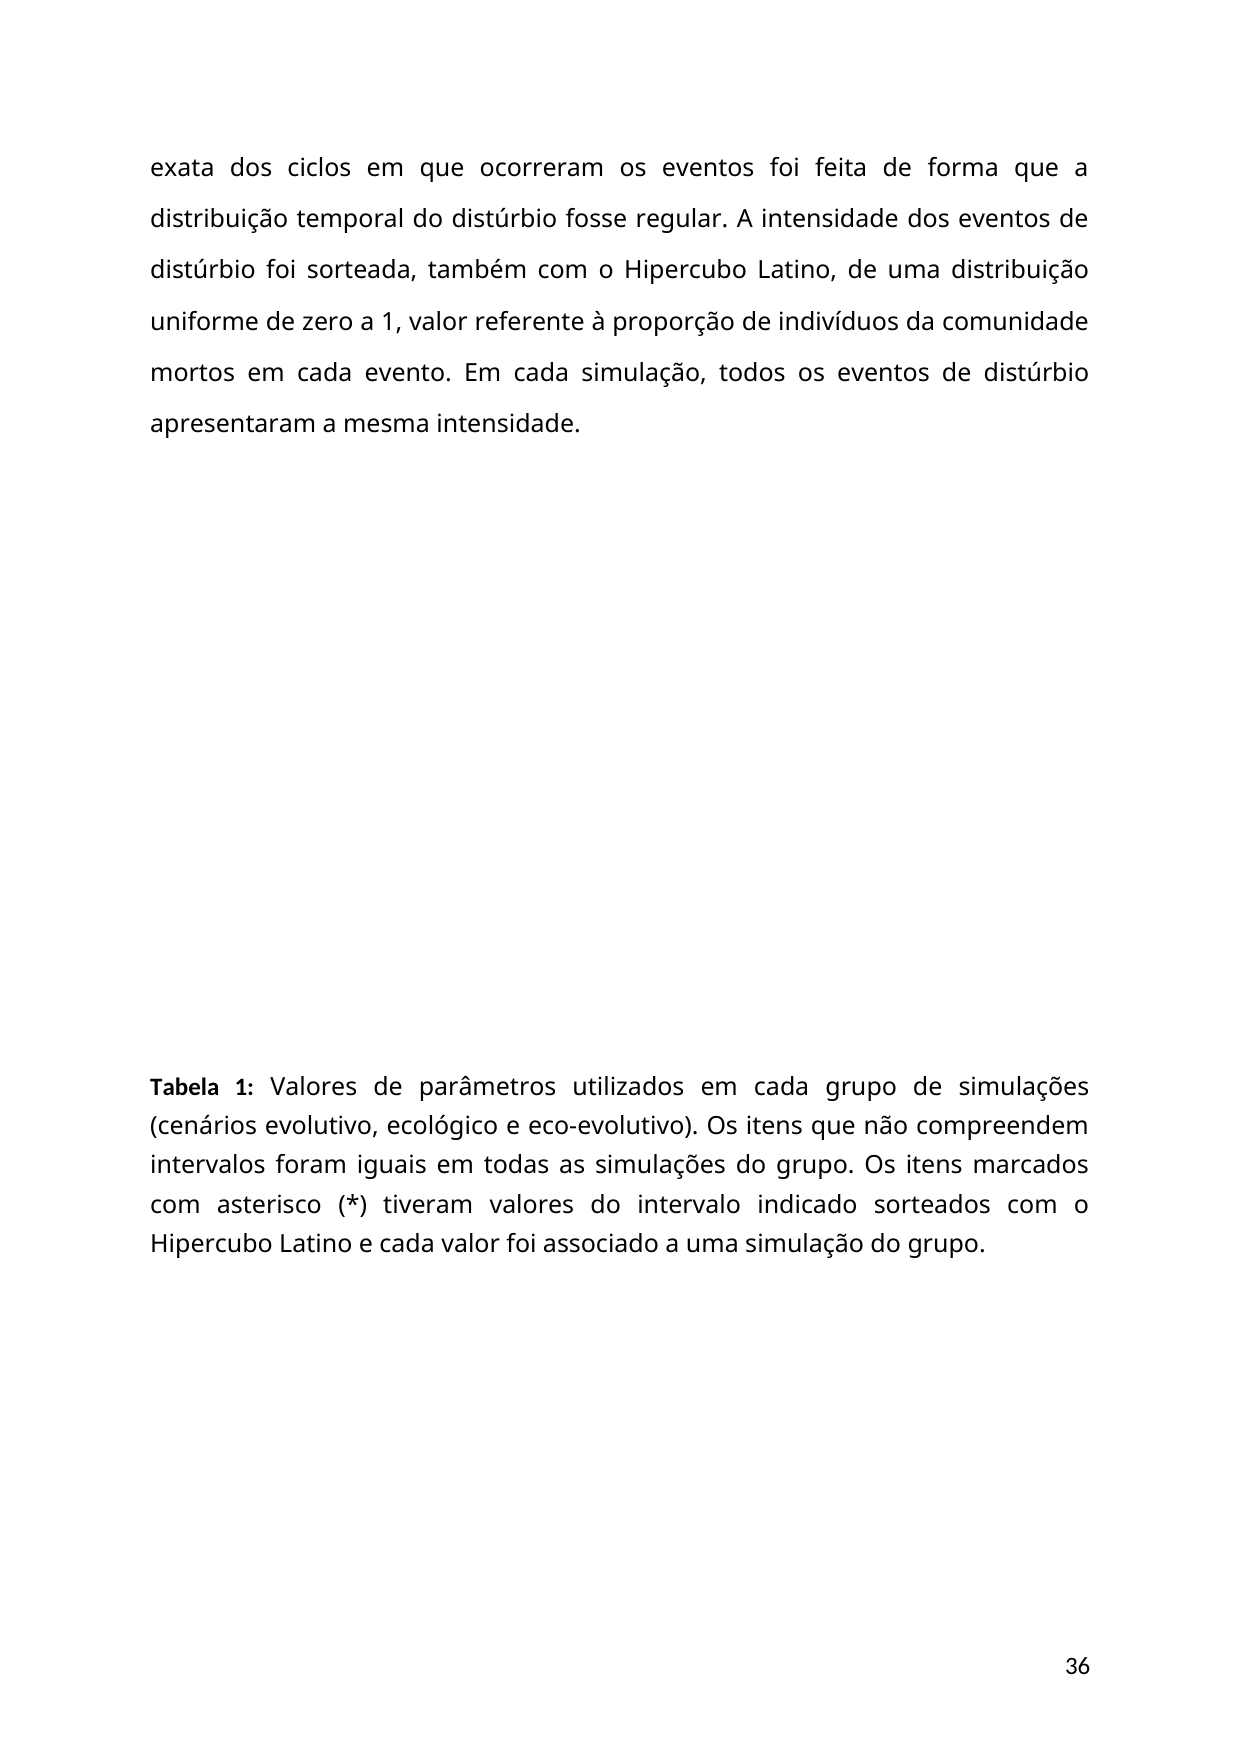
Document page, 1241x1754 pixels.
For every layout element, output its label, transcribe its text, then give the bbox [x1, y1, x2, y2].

text Tabela 1: Valores de parâmetros utilizados em cada grupo de simulações (cenários evolutivo, ecológico e eco-evolutivo). Os itens que não compreendem intervalos foram iguais em todas as simulações do grupo. Os itens marcados com asterisco (*) tiveram valores do intervalo indicado sorteados com o Hipercubo Latino e cada valor foi associado a uma simulação do grupo. [150, 1069, 1090, 1259]
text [150, 150, 1090, 439]
